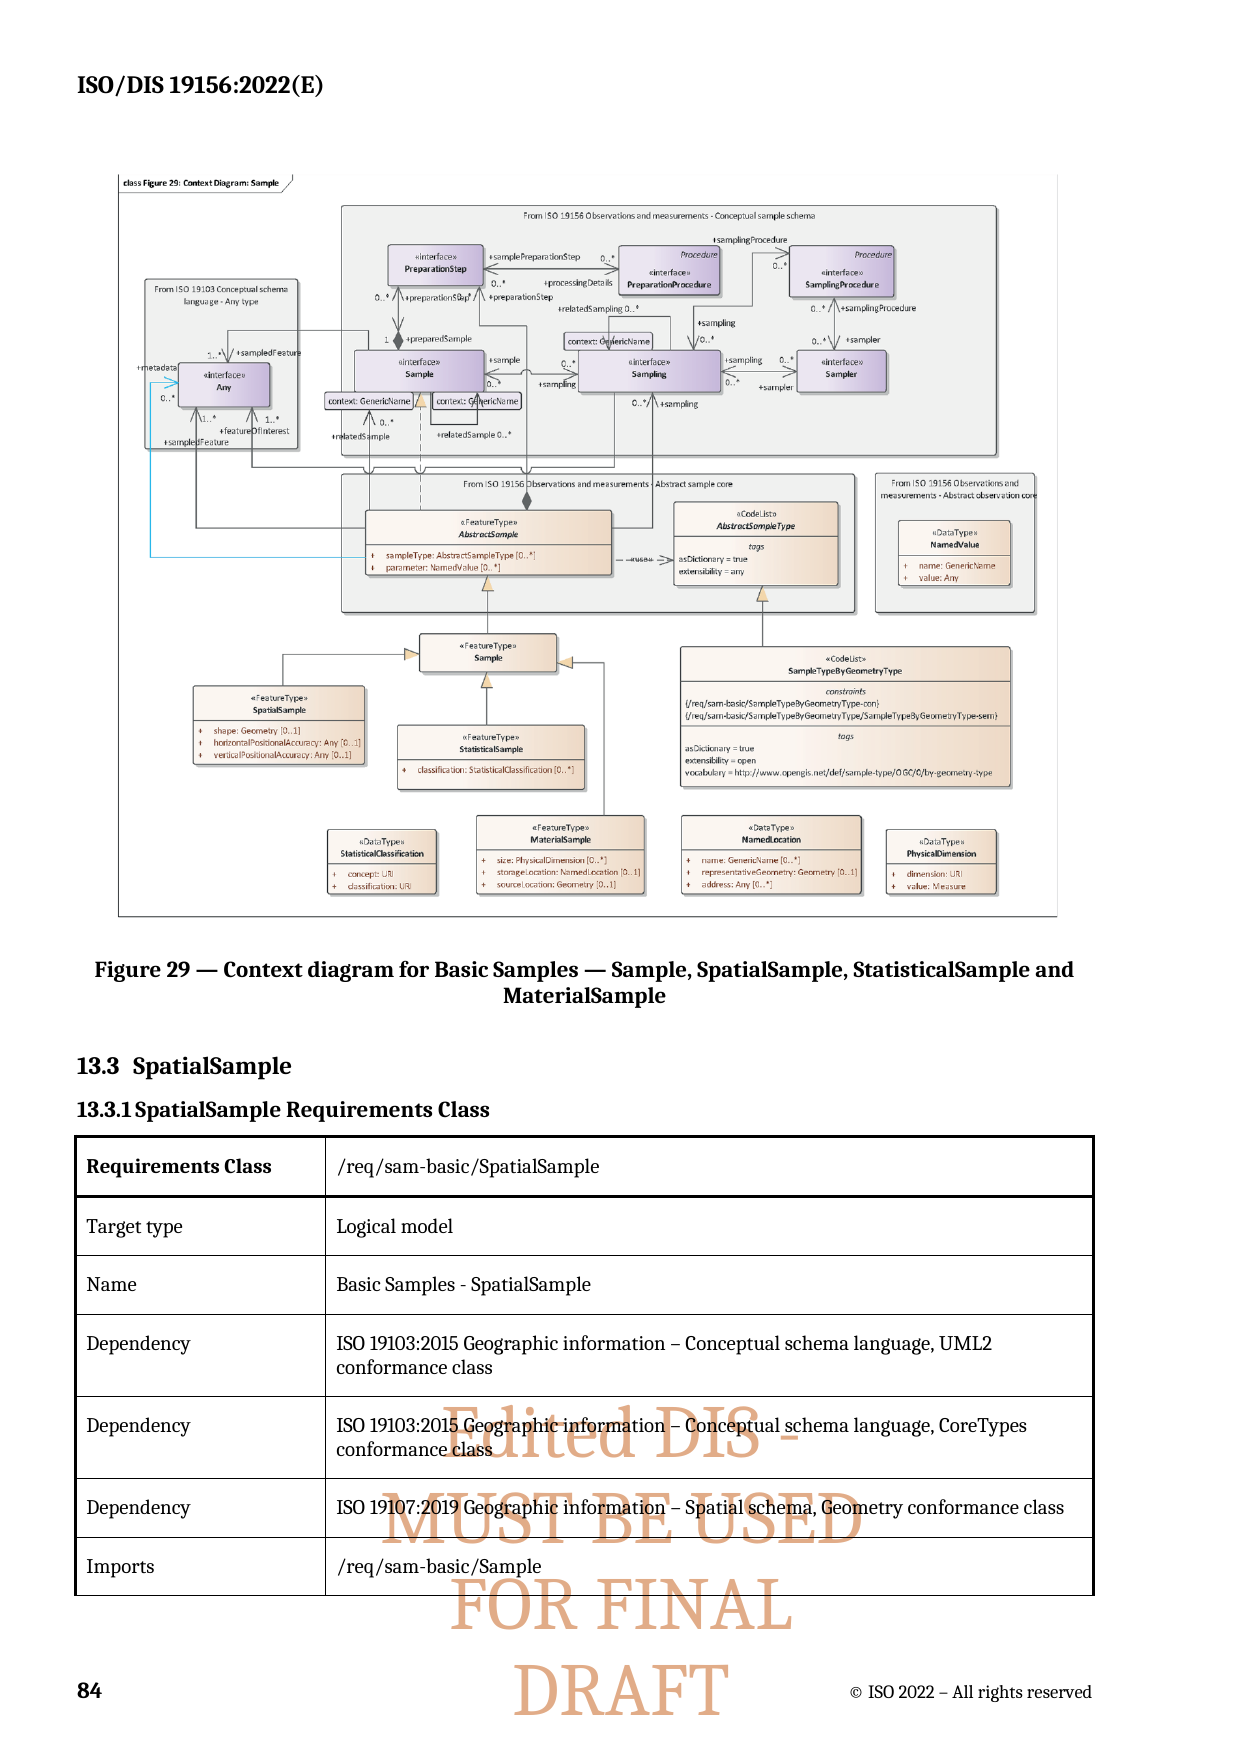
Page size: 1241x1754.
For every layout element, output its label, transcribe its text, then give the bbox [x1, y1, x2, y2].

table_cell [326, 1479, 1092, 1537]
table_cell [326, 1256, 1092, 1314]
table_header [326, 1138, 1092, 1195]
title Figure 29 — Context diagram for Basic Samples — Sample, SpatialSample, StatisticalSample and MaterialSample [77, 957, 1092, 1009]
picture [111, 173, 1058, 920]
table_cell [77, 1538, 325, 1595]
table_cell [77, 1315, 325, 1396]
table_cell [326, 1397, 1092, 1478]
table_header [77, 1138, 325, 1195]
subtitle SpatialSample [77, 1053, 1092, 1079]
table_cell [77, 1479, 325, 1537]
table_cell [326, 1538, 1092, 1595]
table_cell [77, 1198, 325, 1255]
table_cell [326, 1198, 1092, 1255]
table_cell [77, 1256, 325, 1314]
subtitle SpatialSample Requirements Class [77, 1098, 1092, 1122]
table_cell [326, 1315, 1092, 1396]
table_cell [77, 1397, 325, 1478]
